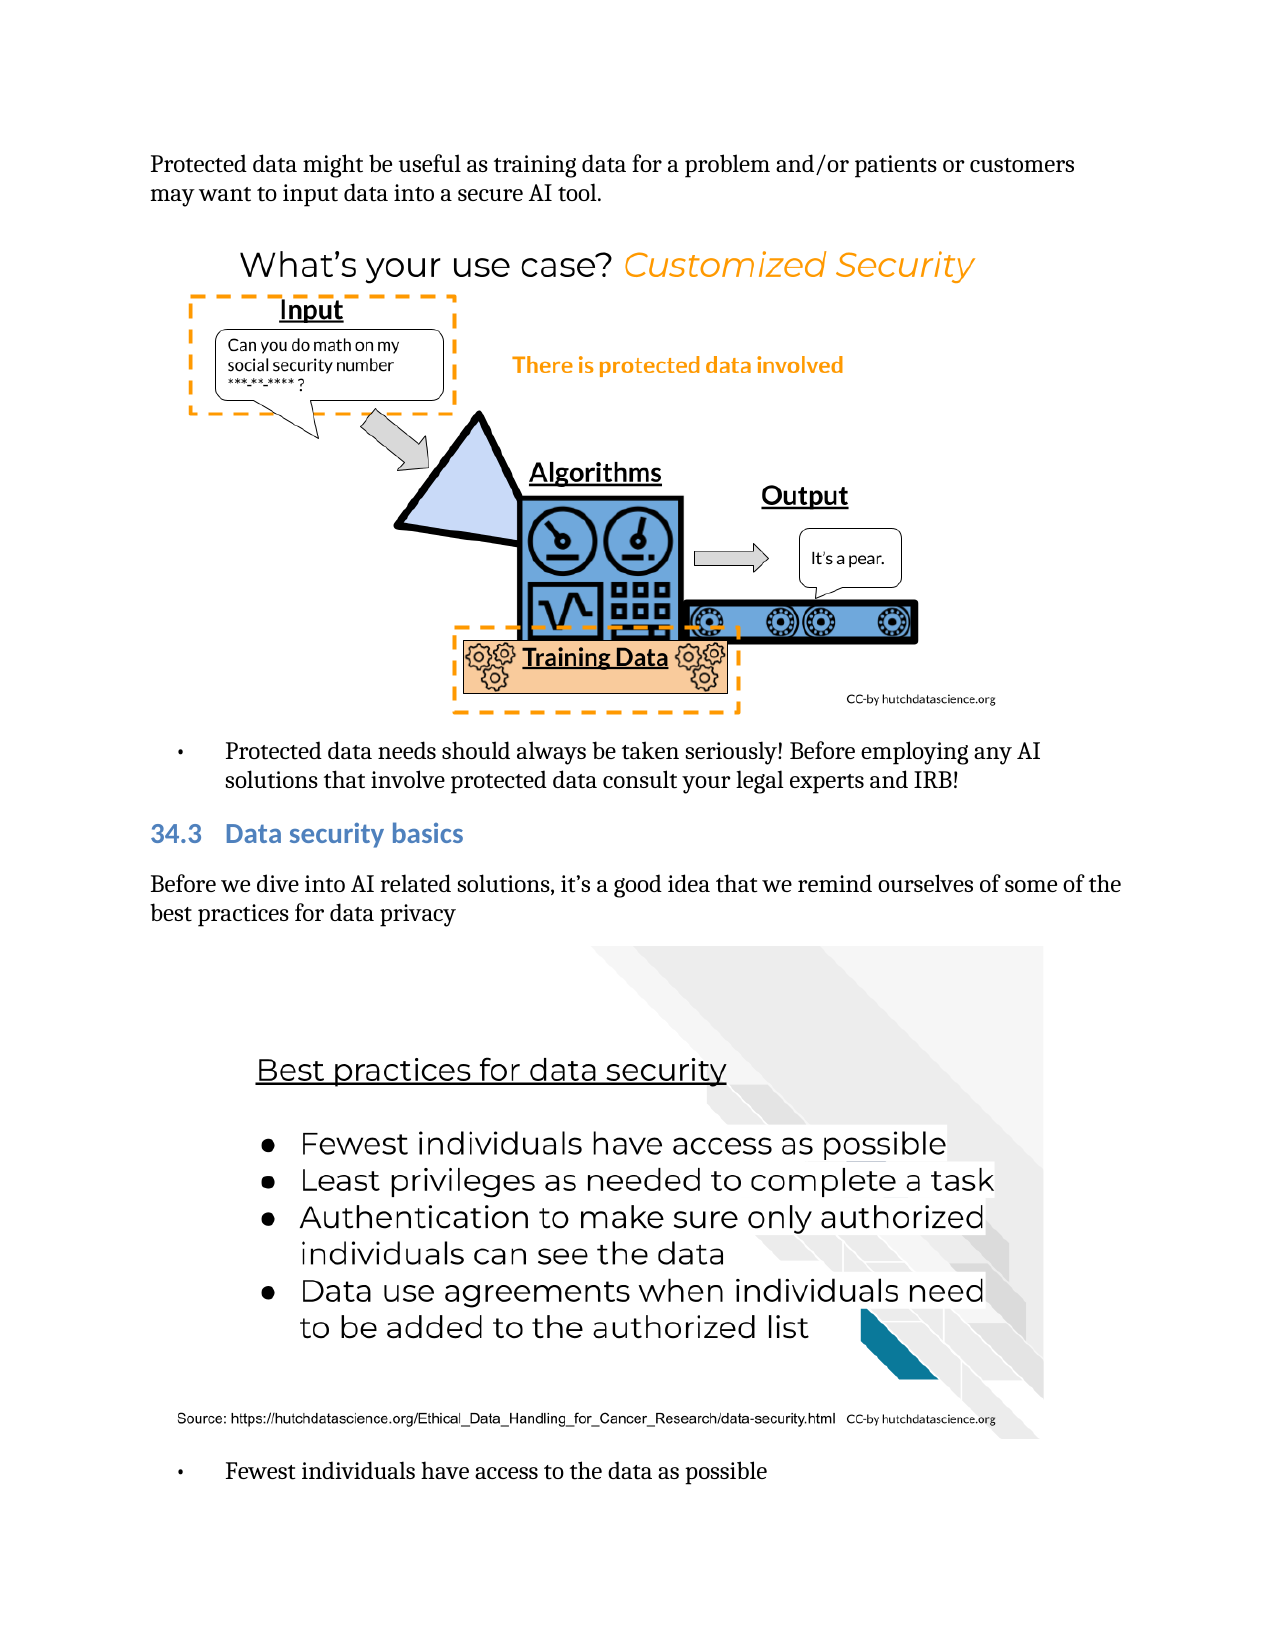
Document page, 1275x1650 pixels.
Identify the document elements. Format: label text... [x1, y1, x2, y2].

text Before we dive into AI related solutions, it’s a good idea that we remind ourselves of some of the best practices for data privacy [150, 870, 1125, 927]
subtitle 34.3 Data security basics [150, 816, 1125, 851]
picture [168, 226, 1044, 719]
list Protected data needs should always be taken seriously! Before employing any AI solutions that involve protected data consult your legal experts and IRB! [175, 737, 1125, 795]
picture [168, 946, 1044, 1439]
text Protected data might be useful as training data for a problem and/or patients or customers may want to input data into a secure AI tool. [150, 150, 1125, 207]
list Fewest individuals have access to the data as possible [175, 1457, 1125, 1486]
